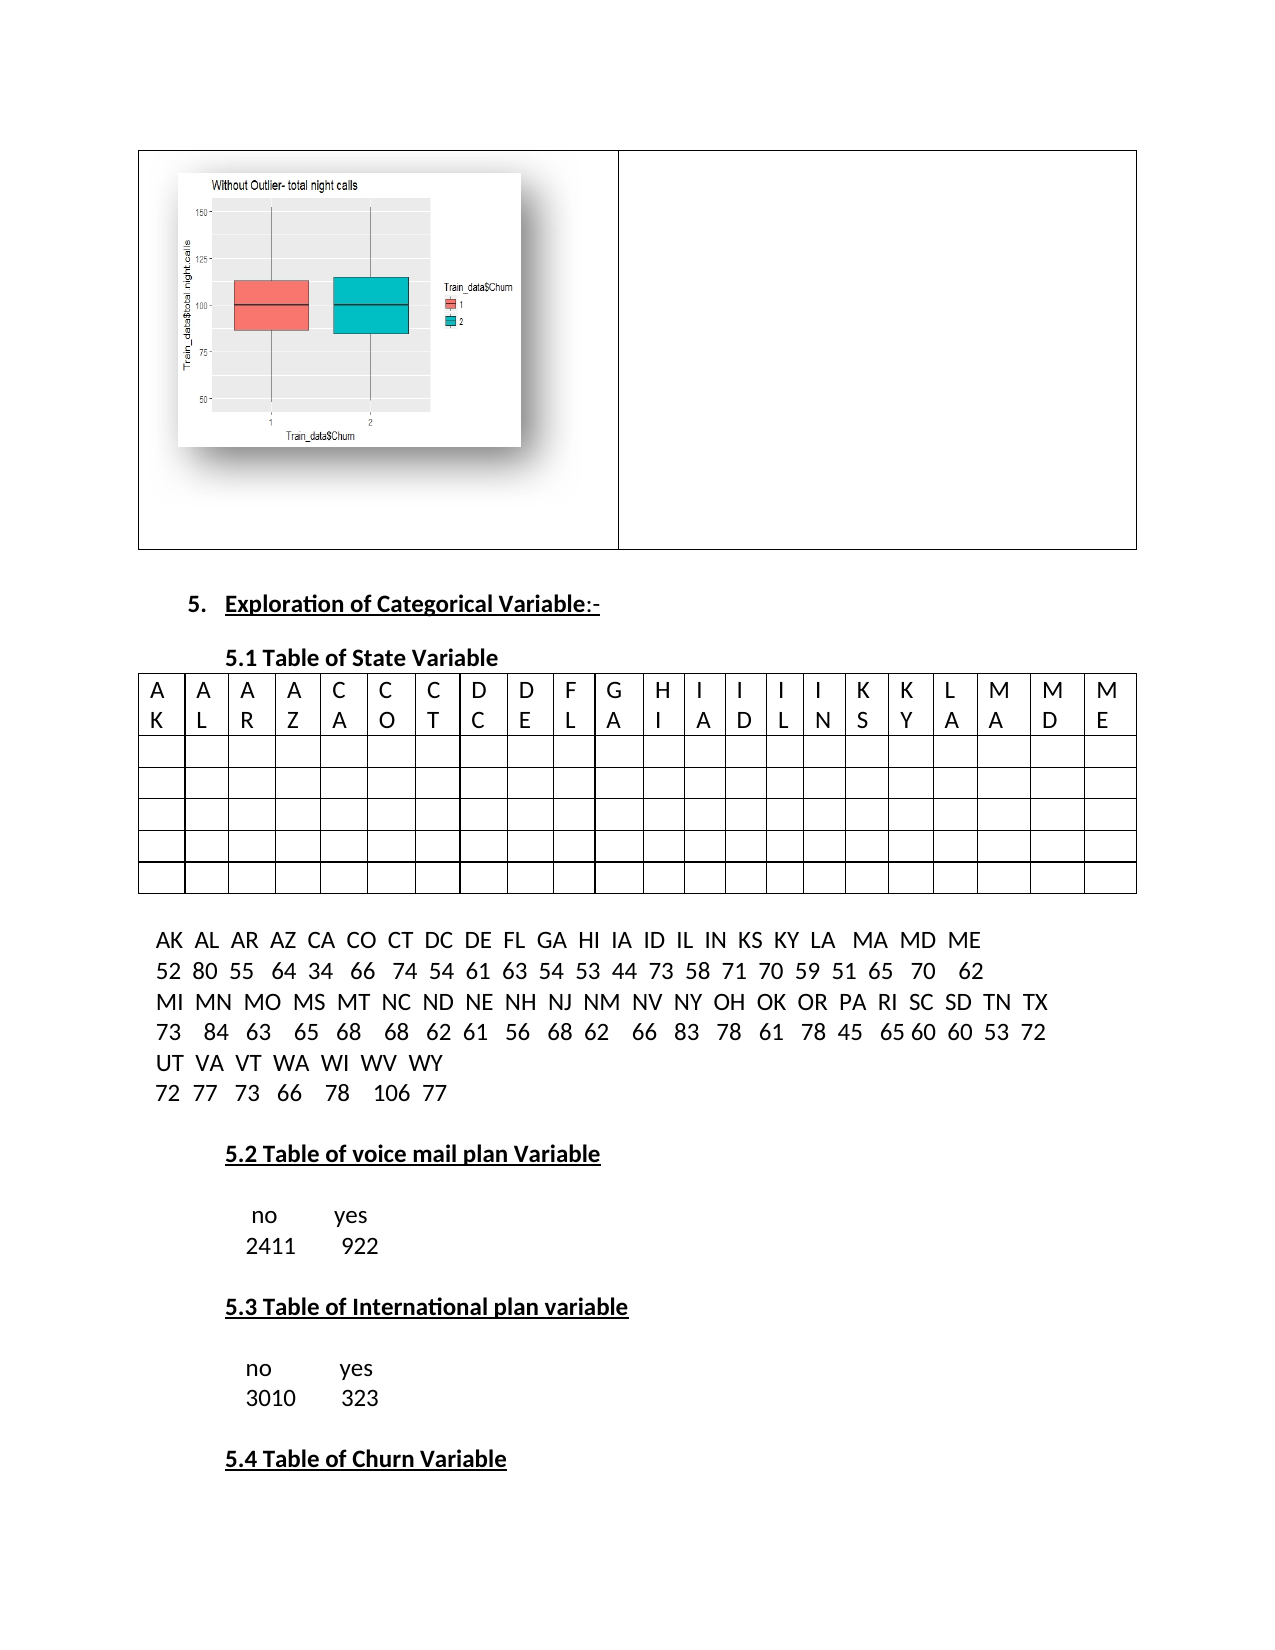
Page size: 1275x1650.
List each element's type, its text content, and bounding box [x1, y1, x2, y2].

table_cell [368, 831, 415, 861]
table_cell [276, 736, 320, 767]
table_header DC [461, 674, 507, 735]
table_cell [726, 799, 766, 830]
table_cell [978, 799, 1030, 830]
list 922 [245, 1230, 1125, 1260]
table_cell [685, 768, 725, 798]
picture [178, 173, 521, 447]
table_header HI [644, 674, 684, 735]
list Table of State Variable [225, 643, 1125, 673]
table_cell [726, 768, 766, 798]
text 5.2 Table of voice mail plan Variable [225, 1138, 1125, 1169]
table_cell [276, 863, 320, 893]
table_cell [1031, 799, 1084, 830]
table_cell [229, 768, 275, 798]
table_cell [368, 736, 415, 767]
table_cell [1085, 768, 1136, 798]
table_cell [508, 768, 553, 798]
table_cell [846, 736, 888, 767]
table_cell [461, 831, 507, 861]
table_cell [804, 863, 845, 893]
table_cell [978, 863, 1030, 893]
table_header KY [889, 674, 933, 735]
text 73 84 63 65 68 68 62 61 56 68 62 66 83 78 61 78 45 65 60 60 53 72 [150, 1016, 1125, 1047]
table_cell [596, 736, 643, 767]
table_cell [726, 831, 766, 861]
text MI MN MO MS MT NC ND NE NH NJ NM NV NY OH OK OR PA RI SC SD TN TX [150, 986, 1125, 1016]
table_cell [804, 736, 845, 767]
text 52 80 55 64 34 66 74 54 61 63 54 53 44 73 58 71 70 59 51 65 70 62 [150, 955, 1125, 986]
table_cell [889, 831, 933, 861]
table_cell [846, 768, 888, 798]
table_cell [644, 768, 684, 798]
table_cell [767, 736, 803, 767]
table_cell [889, 736, 933, 767]
table_cell [644, 799, 684, 830]
table_header MD [1031, 674, 1084, 735]
table_cell [321, 831, 367, 861]
table_cell [186, 768, 228, 798]
table_cell [321, 736, 367, 767]
table_cell [139, 831, 184, 861]
table_header IL [767, 674, 803, 735]
text no yes [150, 1352, 1125, 1382]
table_cell [934, 863, 977, 893]
table_cell [321, 799, 367, 830]
table_cell [554, 768, 594, 798]
table_cell [978, 736, 1030, 767]
table_header MA [978, 674, 1030, 735]
table_cell [508, 736, 553, 767]
table_cell [416, 768, 459, 798]
table_cell [461, 768, 507, 798]
table_header AL [186, 674, 228, 735]
table_cell [685, 799, 725, 830]
table_cell [596, 799, 643, 830]
table_header AR [229, 674, 275, 735]
table_cell [229, 831, 275, 861]
table_cell [726, 863, 766, 893]
table_cell [368, 768, 415, 798]
table_cell [1085, 799, 1136, 830]
table_cell [596, 831, 643, 861]
table_cell [139, 799, 184, 830]
table_cell [321, 768, 367, 798]
table_cell [1031, 831, 1084, 861]
table_header GA [596, 674, 643, 735]
table_cell [767, 799, 803, 830]
table_cell [416, 736, 459, 767]
text 5.3 Table of International plan variable [225, 1291, 1125, 1321]
table_header CT [416, 674, 459, 735]
table_cell [846, 863, 888, 893]
table_cell [767, 768, 803, 798]
table_header CA [321, 674, 367, 735]
table_cell [416, 799, 459, 830]
table_cell [416, 831, 459, 861]
text 5.4 Table of Churn Variable [225, 1443, 1125, 1474]
table_cell [276, 799, 320, 830]
table_header IN [804, 674, 845, 735]
table_cell [644, 831, 684, 861]
table_cell [186, 736, 228, 767]
table_cell [276, 831, 320, 861]
table_cell [139, 151, 618, 549]
table_cell [461, 863, 507, 893]
table_cell [229, 736, 275, 767]
table_cell [804, 831, 845, 861]
text UT VA VT WA WI WV WY [150, 1047, 1125, 1077]
table_cell [554, 863, 594, 893]
table_cell [1085, 831, 1136, 861]
table_header IA [685, 674, 725, 735]
table_cell [139, 736, 184, 767]
table_cell [554, 736, 594, 767]
table_cell [685, 831, 725, 861]
table_header FL [554, 674, 594, 735]
text no yes [150, 1199, 1125, 1230]
table_cell [596, 863, 643, 893]
list 323 [245, 1382, 1125, 1413]
table_cell [1031, 736, 1084, 767]
table_cell [461, 799, 507, 830]
table_header ID [726, 674, 766, 735]
table_header AK [139, 674, 184, 735]
table_cell [416, 863, 459, 893]
table_header CO [368, 674, 415, 735]
table_header DE [508, 674, 553, 735]
table_cell [934, 831, 977, 861]
table_cell [508, 831, 553, 861]
table_cell [619, 151, 1136, 549]
table_header KS [846, 674, 888, 735]
table_cell [685, 736, 725, 767]
table_cell [934, 736, 977, 767]
text AK AL AR AZ CA CO CT DC DE FL GA HI IA ID IL IN KS KY LA MA MD ME [150, 924, 1125, 955]
table_cell [229, 799, 275, 830]
table_cell [554, 799, 594, 830]
list 77 73 66 78 106 77 [155, 1077, 1125, 1108]
table_cell [186, 831, 228, 861]
table_cell [508, 799, 553, 830]
table_cell [889, 799, 933, 830]
table_cell [596, 768, 643, 798]
table_cell [934, 799, 977, 830]
table_header LA [934, 674, 977, 735]
table_cell [186, 863, 228, 893]
table_cell [804, 799, 845, 830]
table_cell [368, 799, 415, 830]
table_cell [461, 736, 507, 767]
table_cell [978, 831, 1030, 861]
table_cell [767, 831, 803, 861]
table_cell [978, 768, 1030, 798]
table_cell [767, 863, 803, 893]
table_cell [889, 768, 933, 798]
table_cell [508, 863, 553, 893]
table_cell [846, 799, 888, 830]
table_header ME [1085, 674, 1136, 735]
table_cell [889, 863, 933, 893]
list Exploration of Categorical Variable:- [187, 588, 1125, 619]
table_cell [276, 768, 320, 798]
table_cell [644, 736, 684, 767]
table_cell [1085, 863, 1136, 893]
table_cell [1031, 863, 1084, 893]
table_cell [321, 863, 367, 893]
table_cell [1031, 768, 1084, 798]
table_cell [368, 863, 415, 893]
table_cell [139, 863, 184, 893]
table_cell [846, 831, 888, 861]
table_cell [139, 768, 184, 798]
table_cell [186, 799, 228, 830]
table_cell [726, 736, 766, 767]
table_cell [804, 768, 845, 798]
table_cell [1085, 736, 1136, 767]
table_cell [685, 863, 725, 893]
table_cell [229, 863, 275, 893]
table_cell [554, 831, 594, 861]
table_cell [644, 863, 684, 893]
table_cell [934, 768, 977, 798]
table_header AZ [276, 674, 320, 735]
